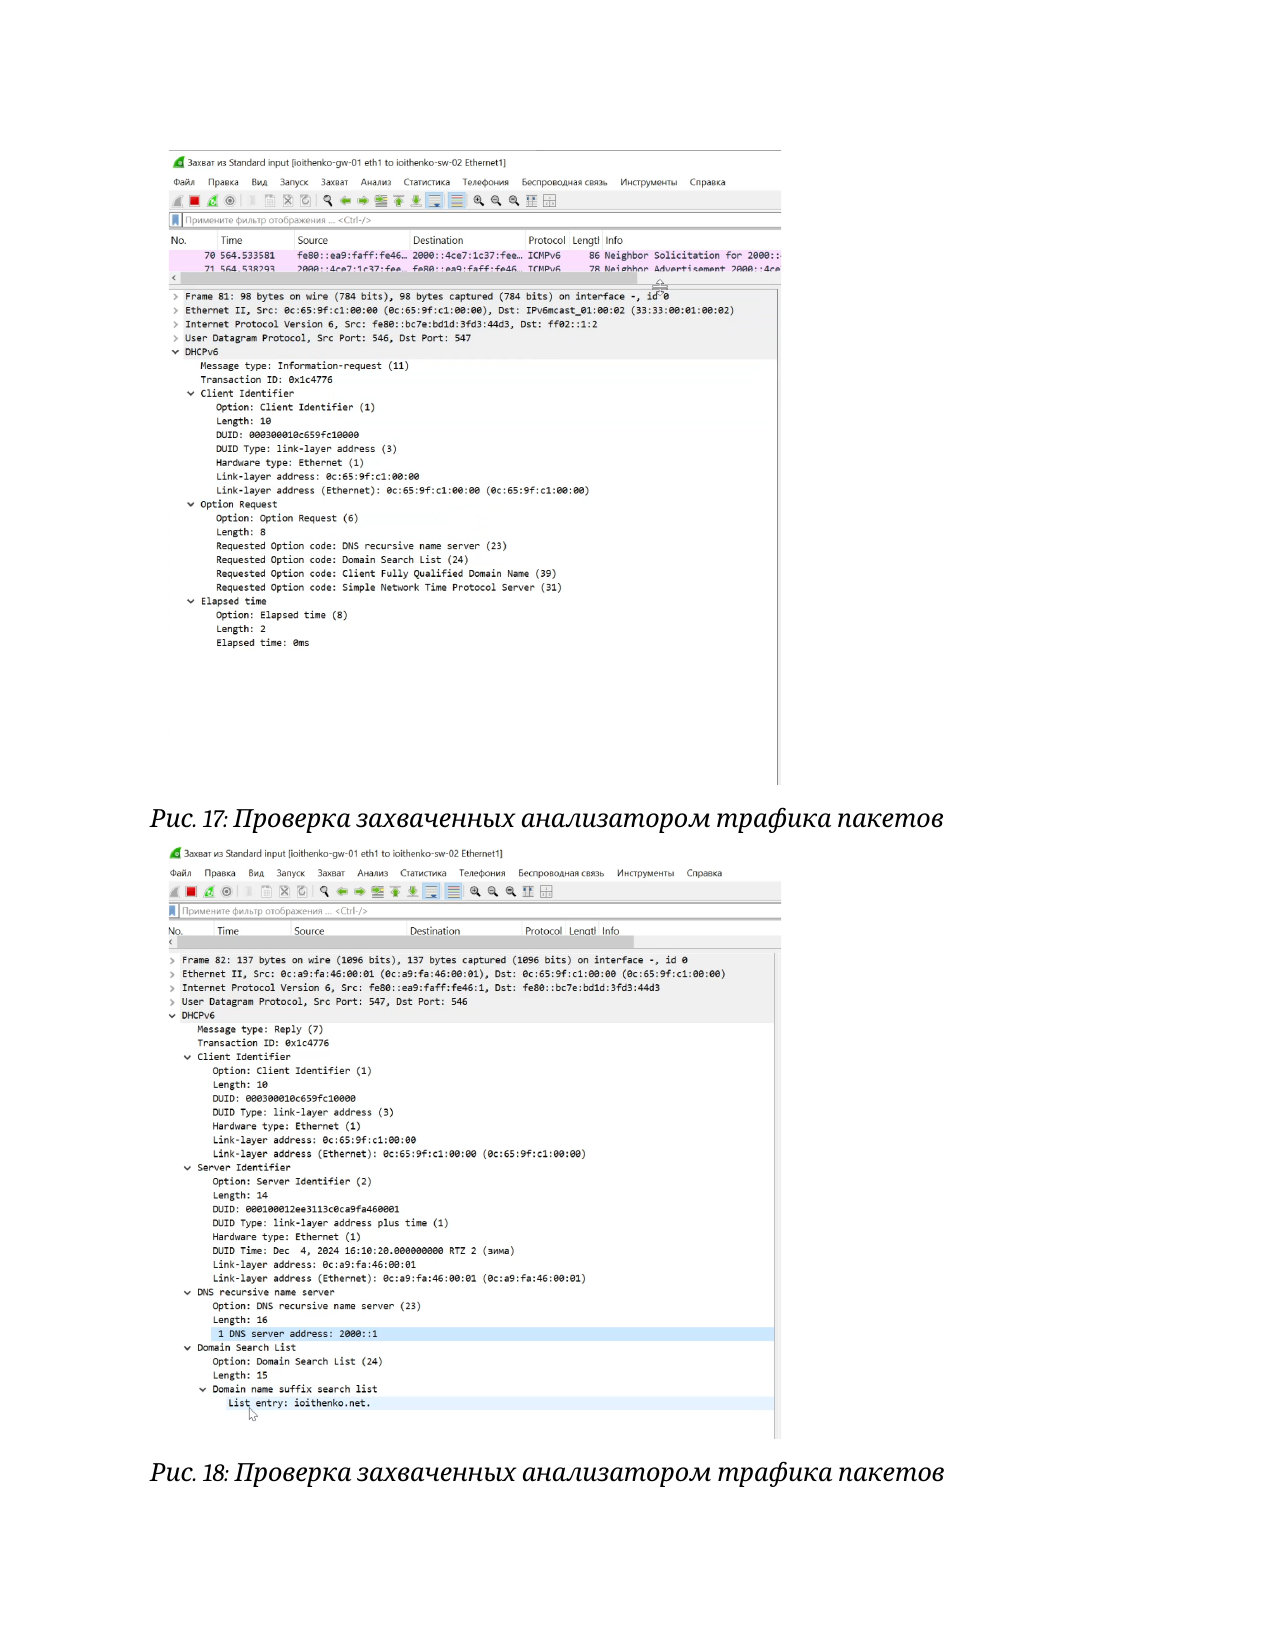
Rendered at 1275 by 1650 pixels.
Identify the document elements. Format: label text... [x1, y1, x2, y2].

text Рис. 17: Проверка захваченных анализатором трафика пакетов [150, 805, 1125, 834]
picture [168, 150, 782, 785]
picture [168, 846, 782, 1439]
text Рис. 18: Проверка захваченных анализатором трафика пакетов [150, 1459, 1125, 1488]
